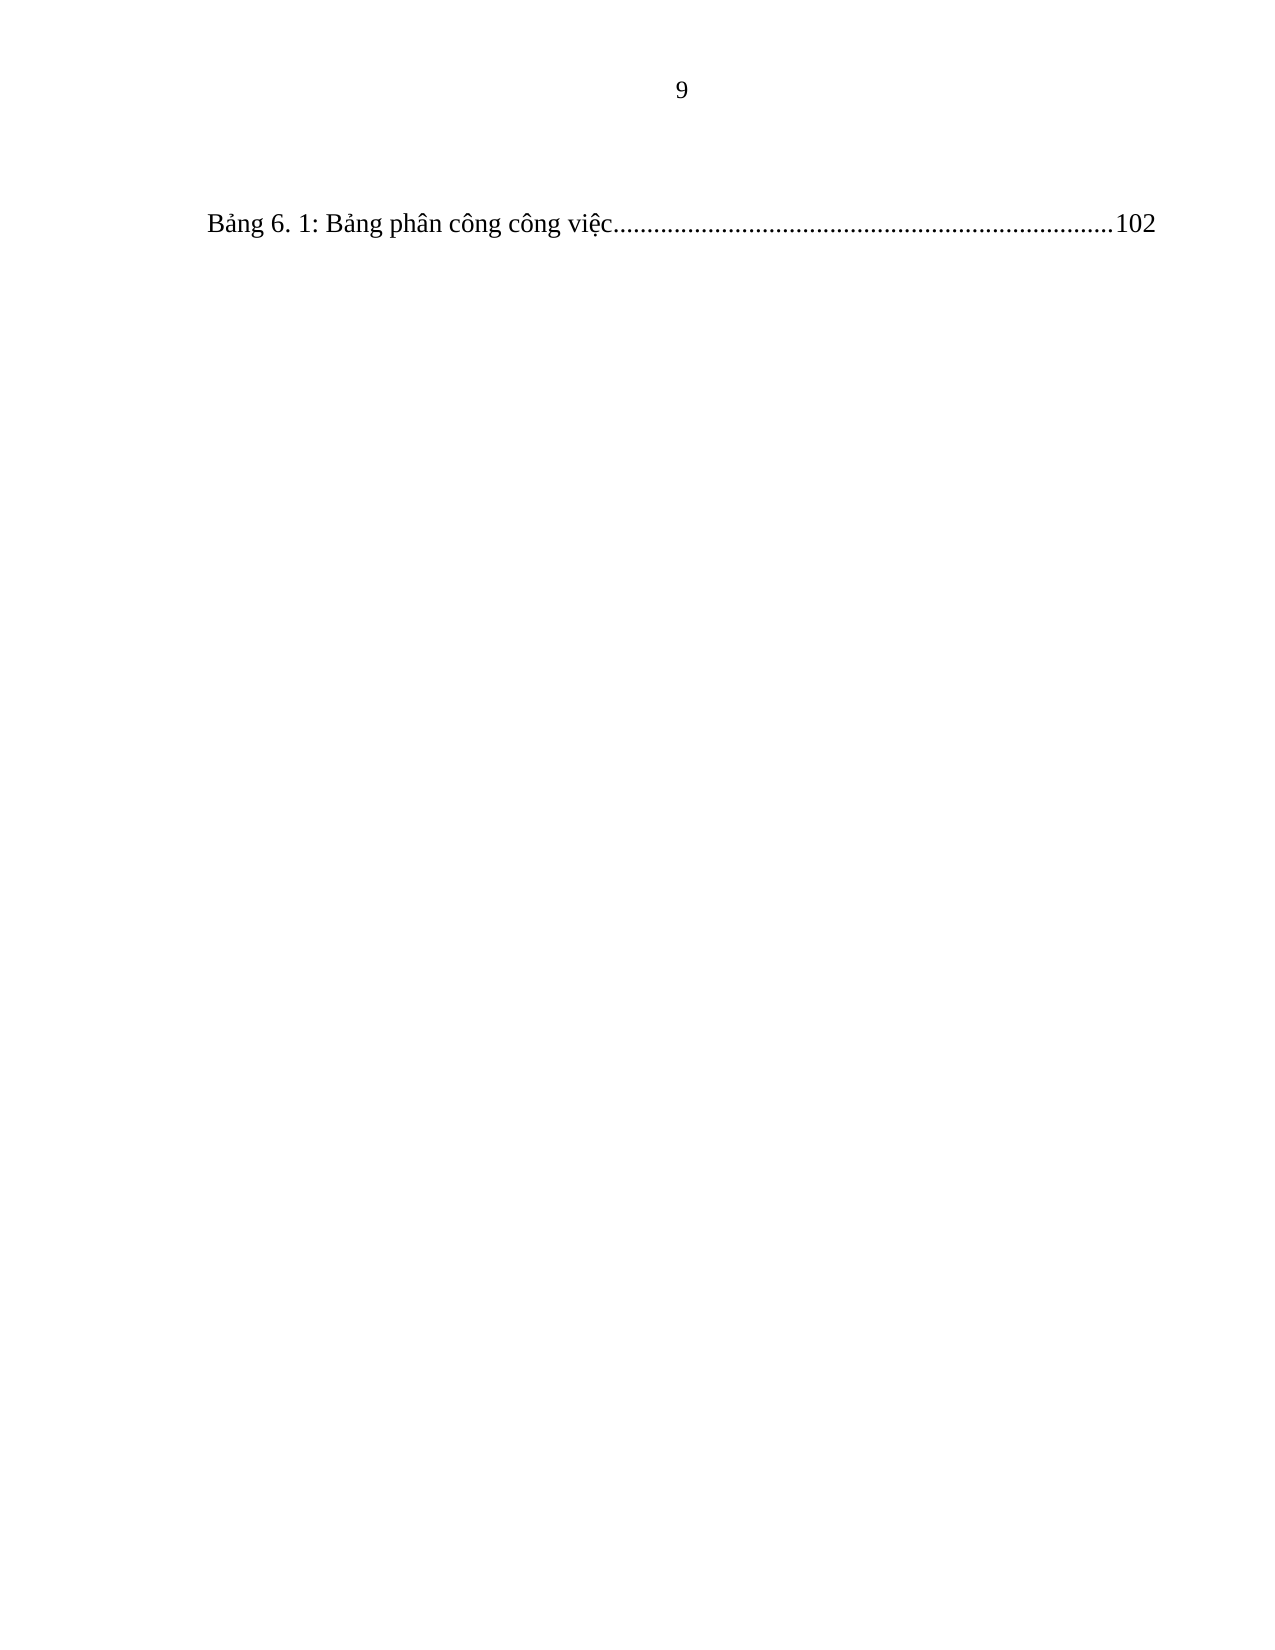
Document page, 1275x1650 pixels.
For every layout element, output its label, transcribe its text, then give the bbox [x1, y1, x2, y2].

text Bảng 6. 1: Bảng phân công công việc 102 [207, 207, 1157, 238]
